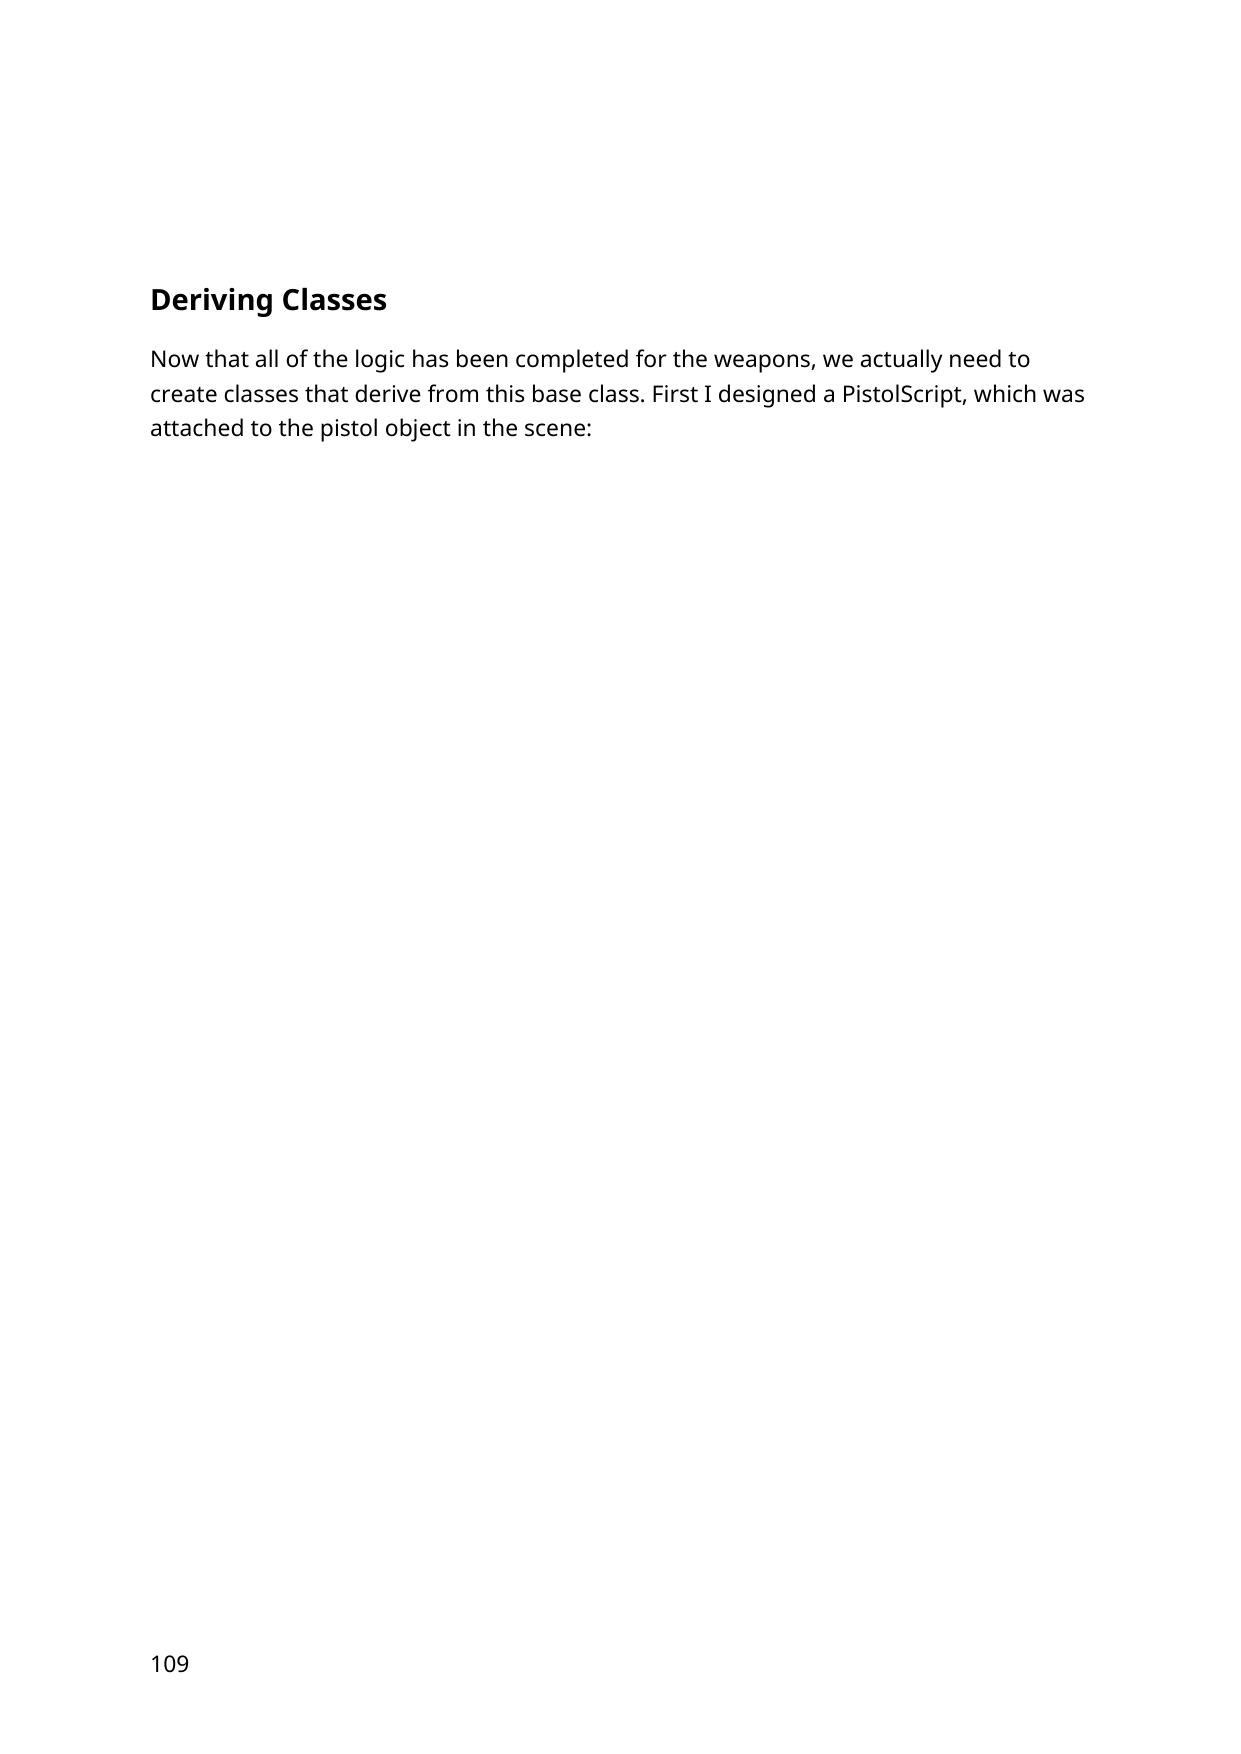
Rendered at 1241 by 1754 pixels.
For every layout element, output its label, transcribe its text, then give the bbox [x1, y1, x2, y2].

text Deriving Classes [150, 279, 1090, 319]
text Now that all of the logic has been completed for the weapons, we actually need to create classes that derive from this base class. First I designed a PistolScript, which was attached to the pistol object in the scene: [150, 343, 1090, 443]
